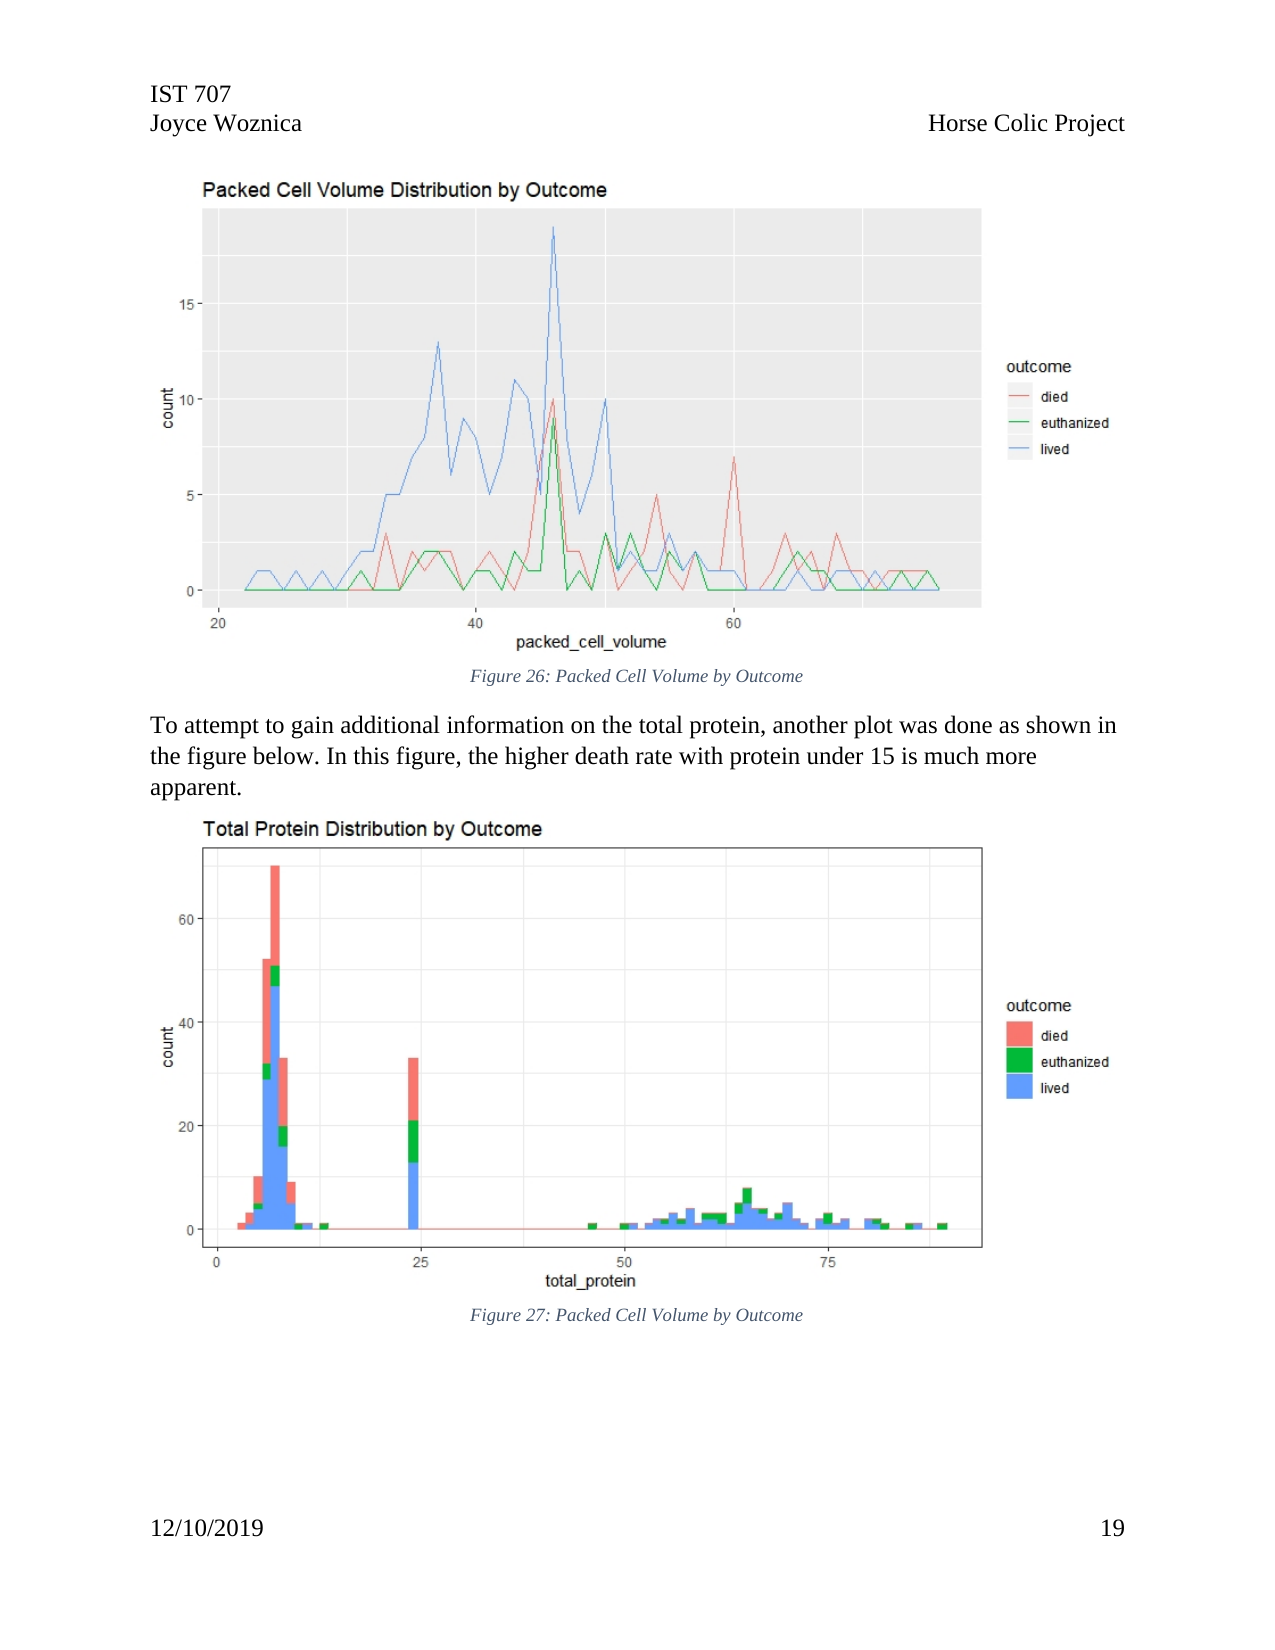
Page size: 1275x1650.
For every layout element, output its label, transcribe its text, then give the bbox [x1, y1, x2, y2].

text To attempt to gain additional information on the total protein, another plot was done as shown in the figure below. In this figure, the higher death rate with protein under 15 is much more apparent. [150, 710, 1125, 801]
picture [150, 172, 1125, 659]
text Figure 26: Packed Cell Volume by Outcome [150, 665, 1125, 687]
picture [150, 811, 1125, 1298]
text Figure 27: Packed Cell Volume by Outcome [150, 1304, 1125, 1326]
